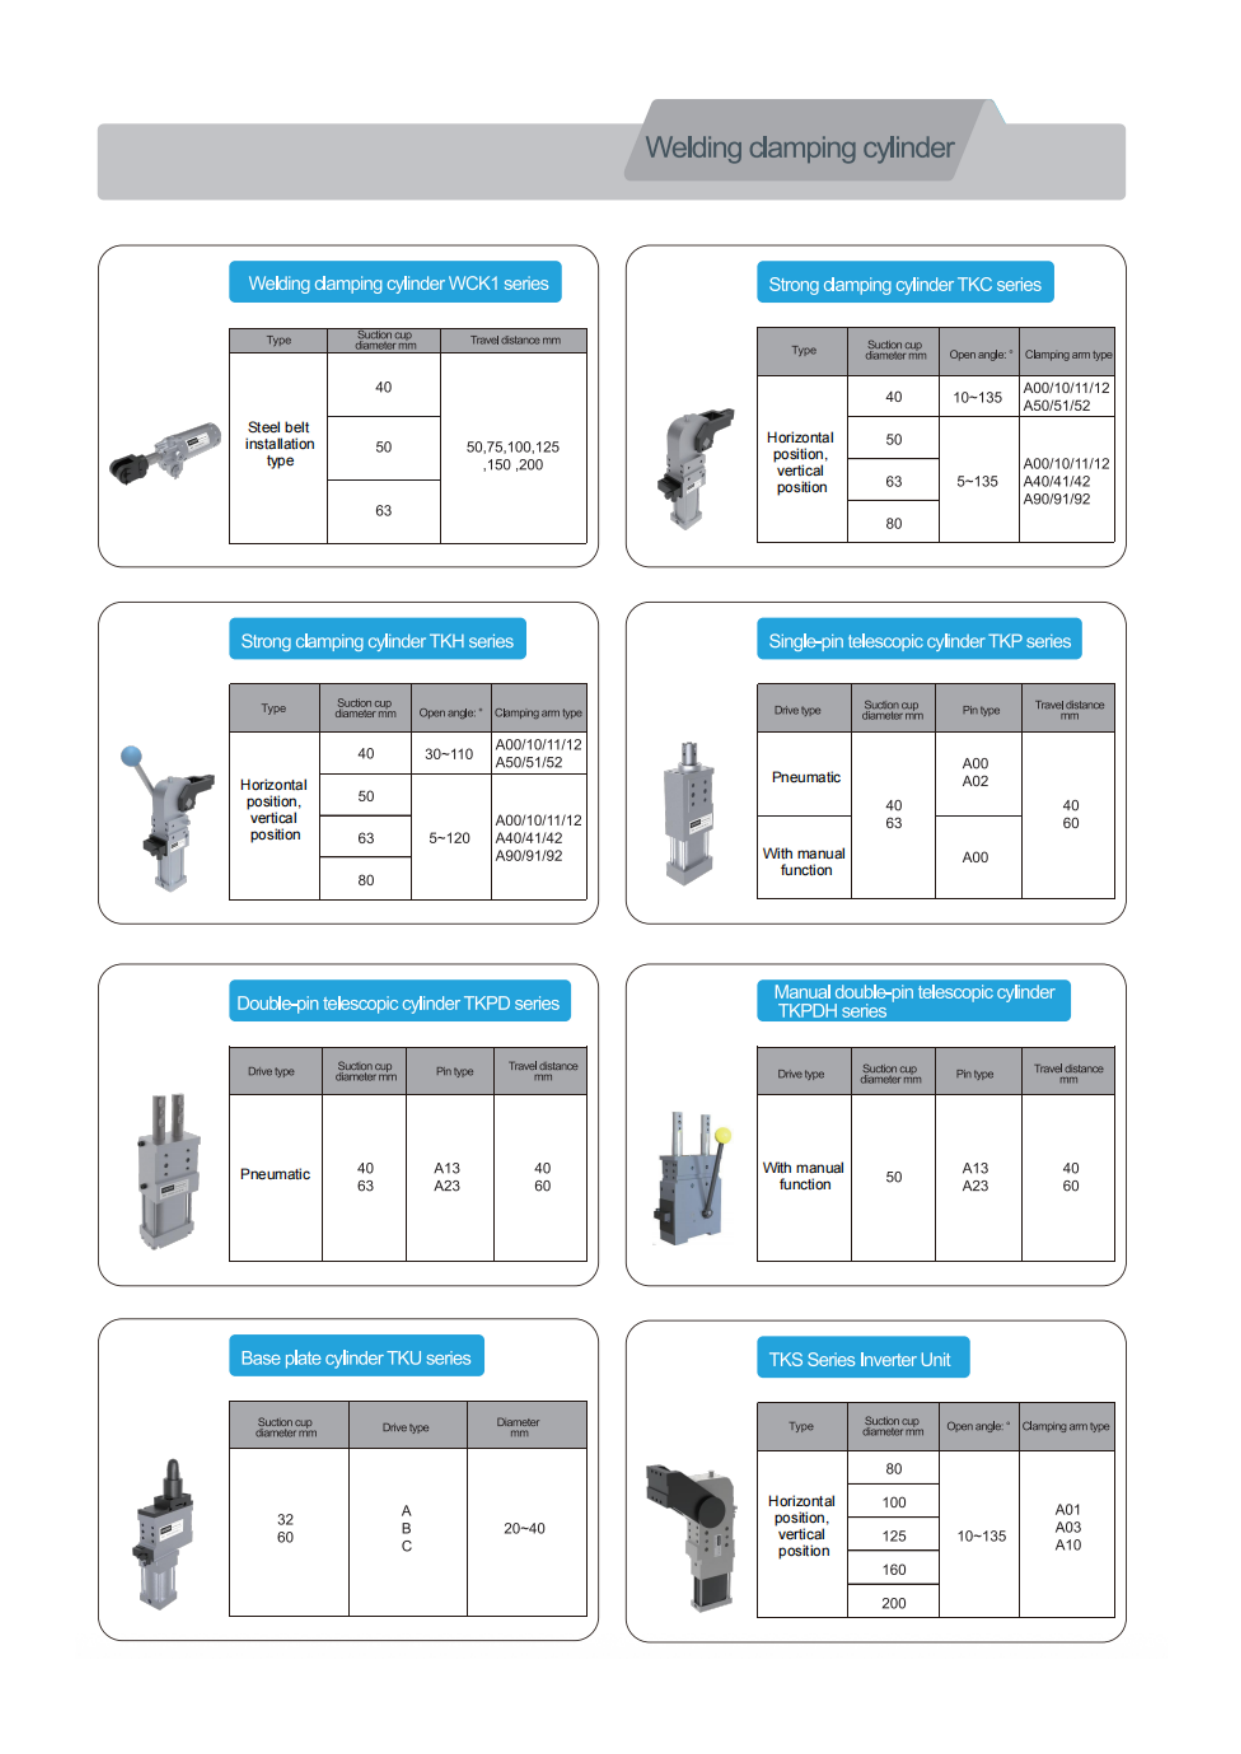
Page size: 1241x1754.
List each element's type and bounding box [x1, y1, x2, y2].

picture [75, 89, 1169, 1659]
